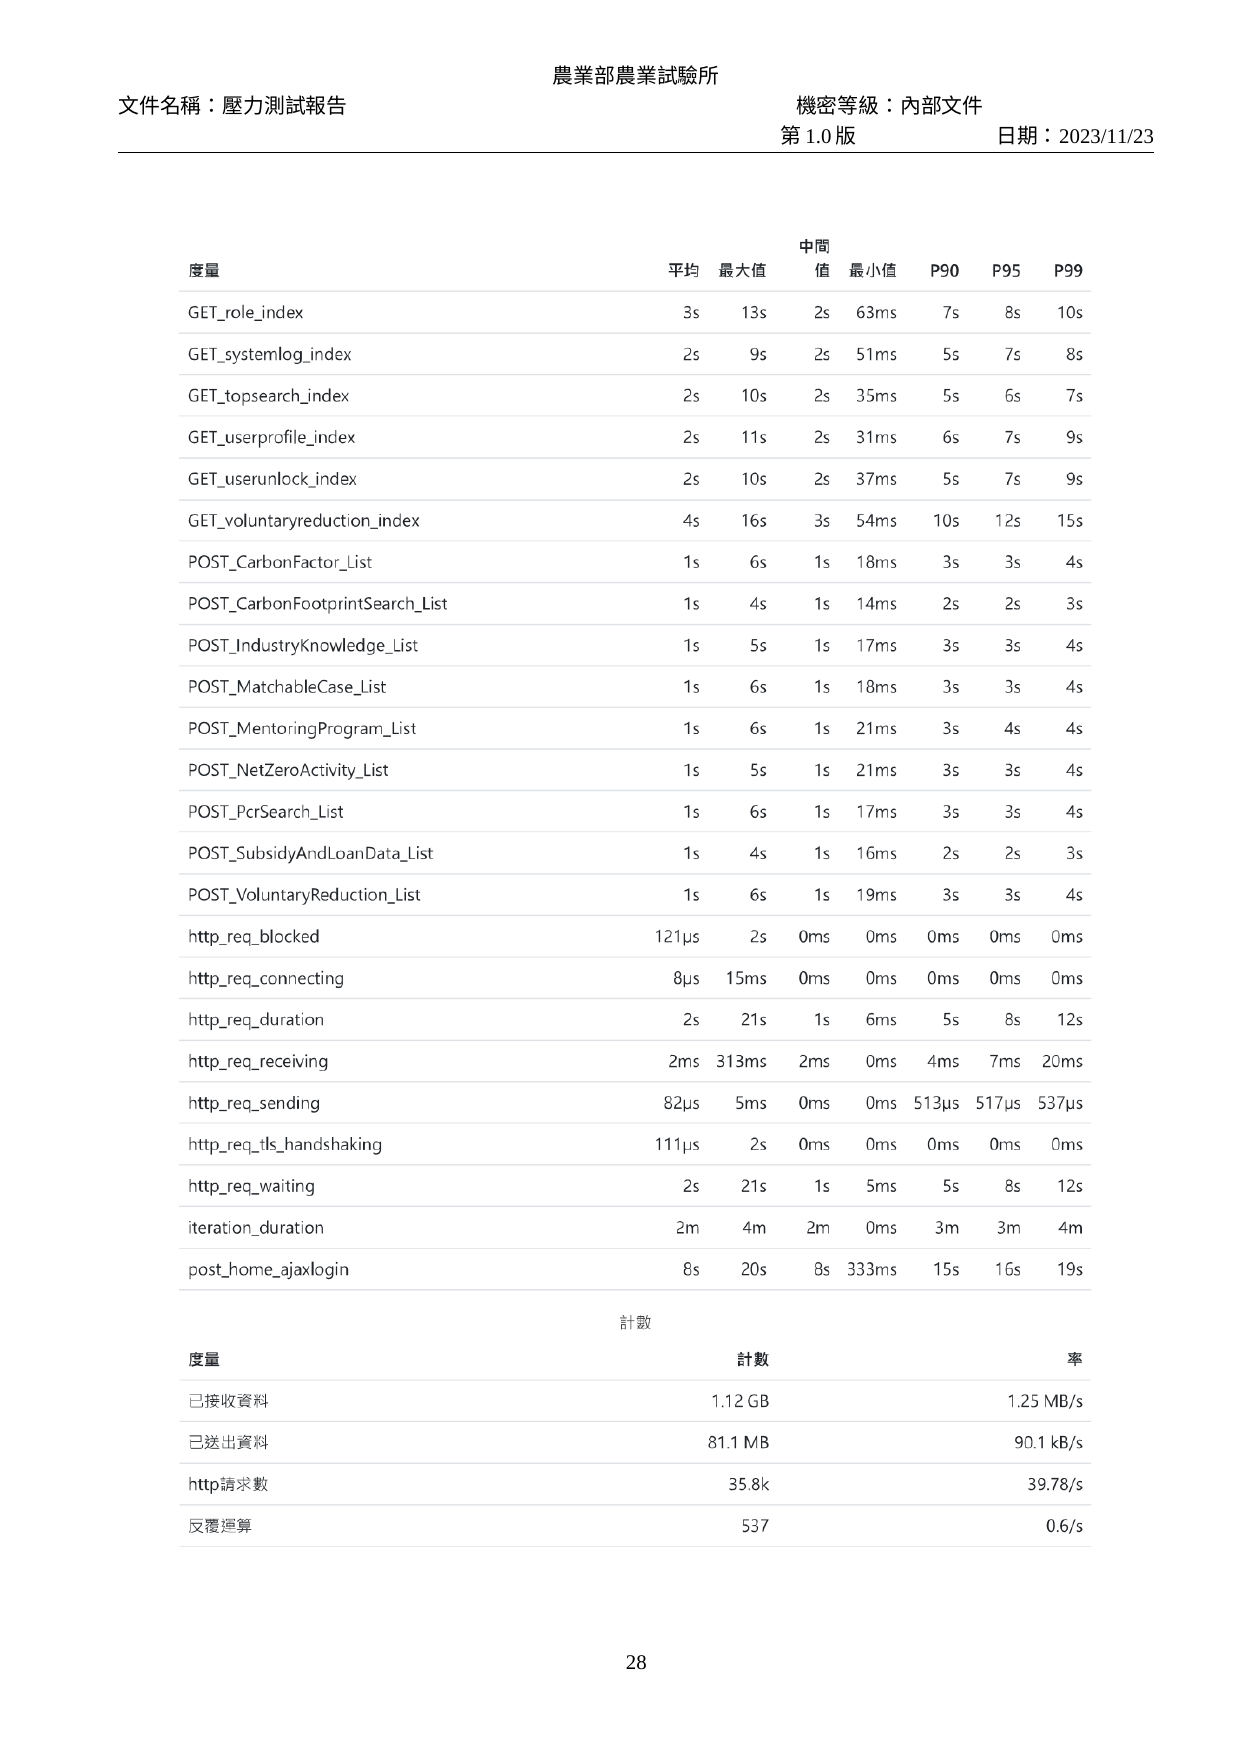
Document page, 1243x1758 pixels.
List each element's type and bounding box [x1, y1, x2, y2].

picture [118, 177, 1151, 1639]
